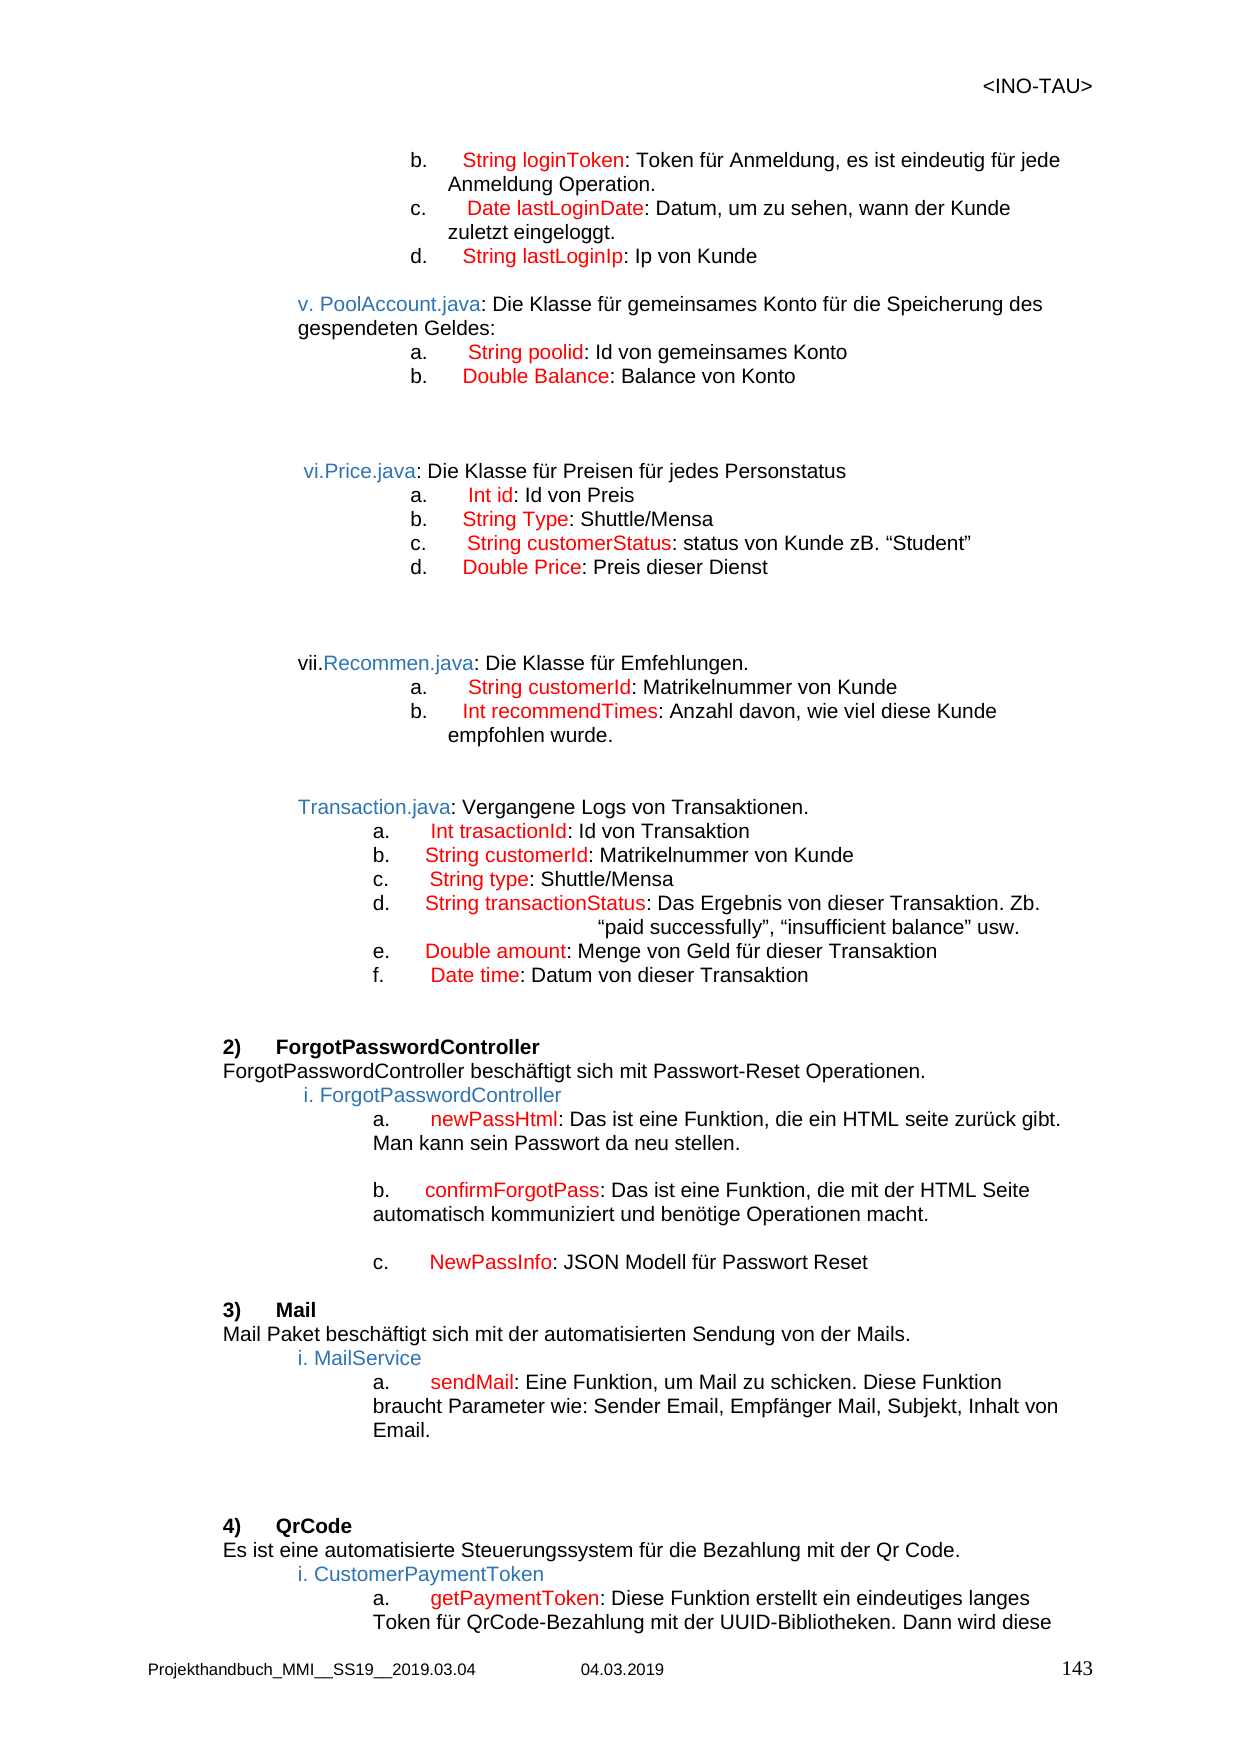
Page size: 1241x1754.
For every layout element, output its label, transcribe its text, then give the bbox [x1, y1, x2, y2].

text d. String transactionStatus: Das Ergebnis von dieser Transaktion. Zb. “paid successfully”, “insufficient balance” usw. [373, 891, 1063, 939]
text a. newPassHtml: Das ist eine Funktion, die ein HTML seite zurück gibt. Man kann sein Passwort da neu stellen. [373, 1106, 1063, 1154]
text a. Int trasactionId: Id von Transaktion [298, 819, 1063, 843]
text Es ist eine automatisierte Steuerungssystem für die Bezahlung mit der Qr Code. [223, 1538, 1063, 1562]
text a. String poolid: Id von gemeinsames Konto [410, 339, 1063, 363]
text d. Double Price: Preis dieser Dienst [410, 555, 1063, 579]
text i. MailService [223, 1346, 1063, 1370]
text e. Double amount: Menge von Geld für dieser Transaktion [298, 939, 1063, 963]
text i. CustomerPaymentToken [223, 1562, 1063, 1586]
text b. String loginToken: Token für Anmeldung, es ist eindeutig für jede Anmeldung Operation. [410, 148, 1063, 196]
text a. String customerId: Matrikelnummer von Kunde [410, 675, 1063, 699]
text Transaction.java: Vergangene Logs von Transaktionen. [223, 795, 1063, 819]
text 3) Mail [223, 1298, 1063, 1322]
text c. Date lastLoginDate: Datum, um zu sehen, wann der Kunde zuletzt eingeloggt. [410, 196, 1063, 243]
text b. Int recommendTimes: Anzahl davon, wie viel diese Kunde empfohlen wurde. [410, 699, 1063, 747]
text c. String customerStatus: status von Kunde zB. “Student” [410, 531, 1063, 555]
text ForgotPasswordController beschäftigt sich mit Passwort-Reset Operationen. [148, 1058, 1063, 1082]
text b. String Type: Shuttle/Mensa [410, 507, 1063, 531]
text vi.Price.java: Die Klasse für Preisen für jedes Personstatus [223, 459, 1063, 483]
text c. NewPassInfo: JSON Modell für Passwort Reset [298, 1250, 1063, 1274]
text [373, 1586, 1063, 1634]
text d. String lastLoginIp: Ip von Kunde [410, 243, 1063, 267]
text 2) ForgotPasswordController [223, 1034, 1063, 1058]
text v. PoolAccount.java: Die Klasse für gemeinsames Konto für die Speicherung des gespendeten Geldes: [298, 292, 1063, 339]
text Mail Paket beschäftigt sich mit der automatisierten Sendung von der Mails. [223, 1322, 1063, 1346]
text a. Int id: Id von Preis [410, 483, 1063, 507]
text vii.Recommen.java: Die Klasse für Emfehlungen. [223, 651, 1063, 675]
text b. Double Balance: Balance von Konto [410, 363, 1063, 387]
text b. confirmForgotPass: Das ist eine Funktion, die mit der HTML Seite automatisch kommuniziert und benötige Operationen macht. [373, 1178, 1063, 1226]
text a. sendMail: Eine Funktion, um Mail zu schicken. Diese Funktion braucht Parameter wie: Sender Email, Empfänger Mail, Subjekt, Inhalt von Email. [373, 1370, 1063, 1442]
text f. Date time: Datum von dieser Transaktion [298, 963, 1063, 987]
text 4) QrCode [223, 1514, 1063, 1538]
text c. String type: Shuttle/Mensa [298, 867, 1063, 891]
text b. String customerId: Matrikelnummer von Kunde [298, 843, 1063, 867]
text i. ForgotPasswordController [223, 1082, 1063, 1106]
